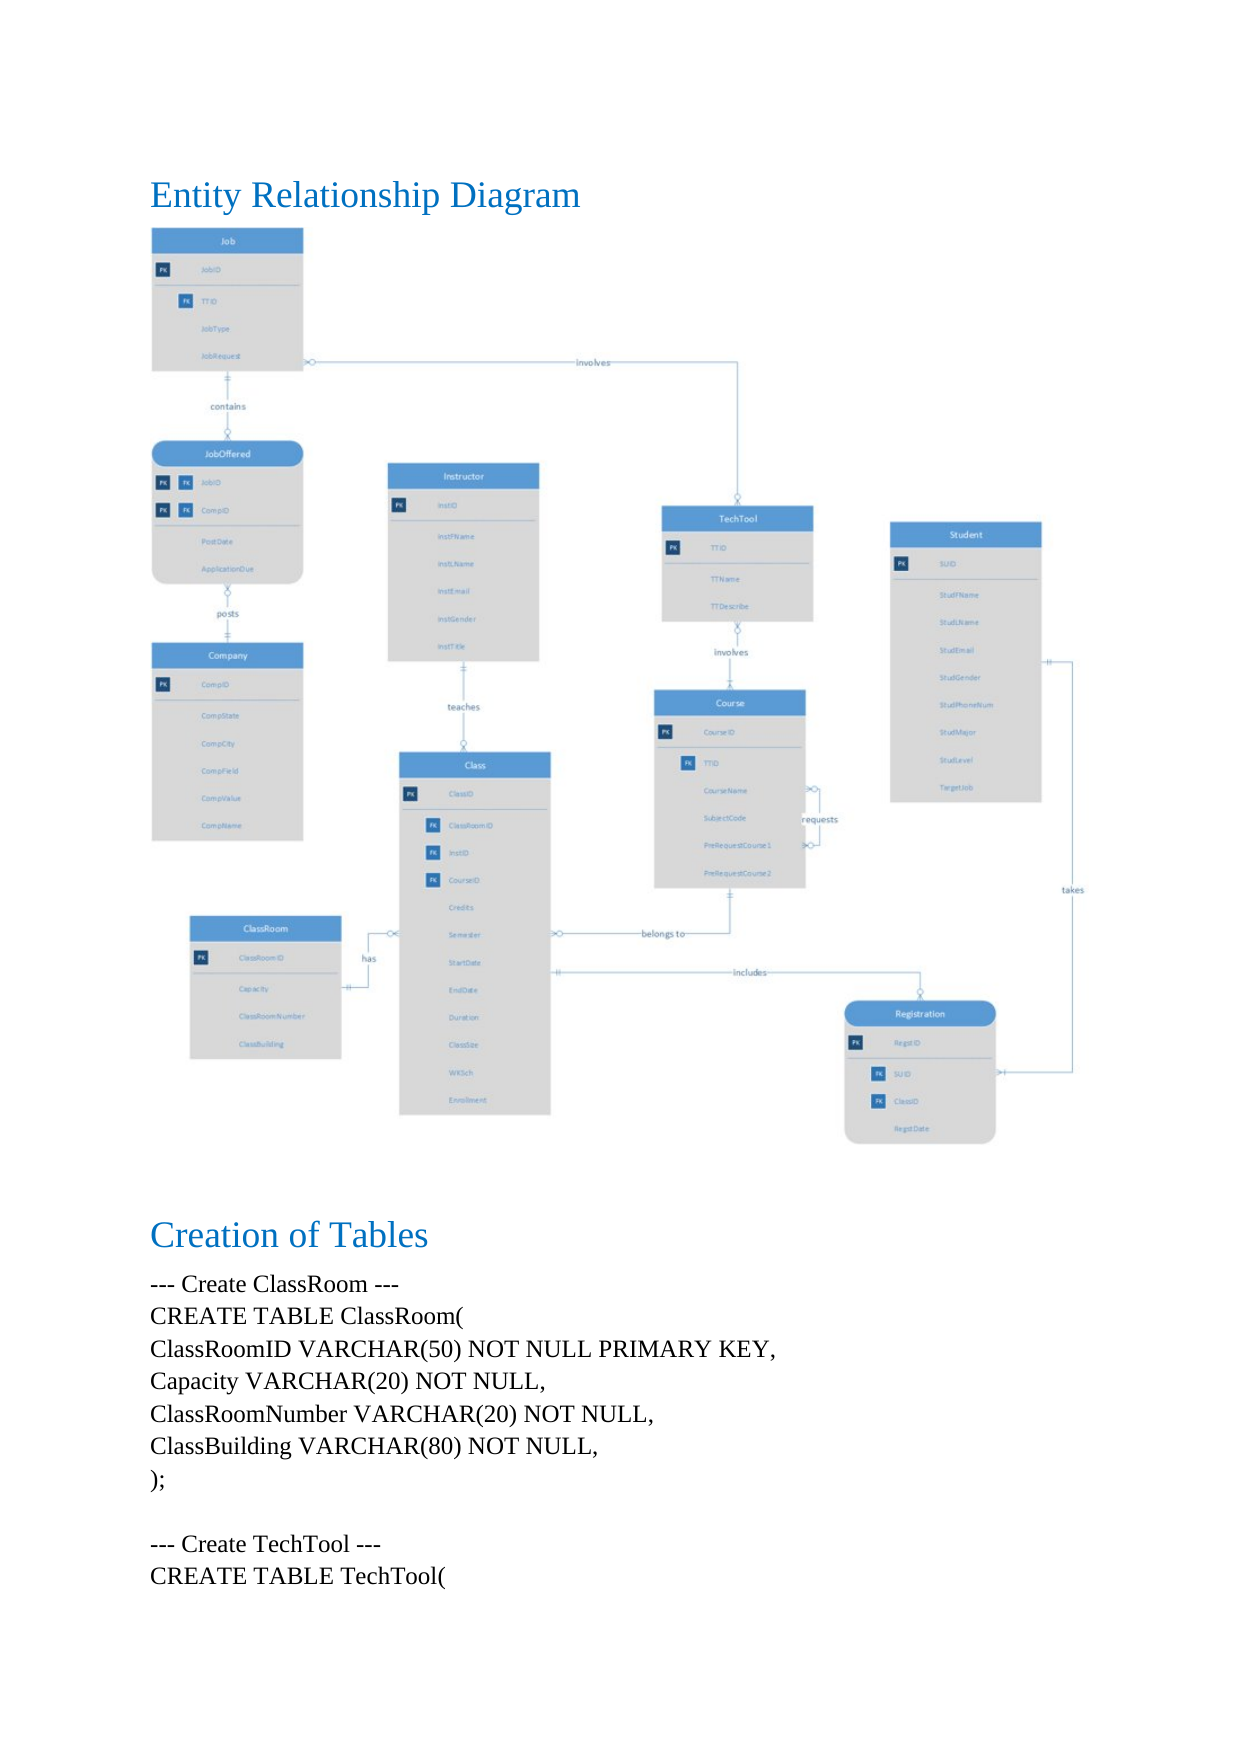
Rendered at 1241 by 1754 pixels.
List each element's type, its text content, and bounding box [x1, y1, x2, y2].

picture [150, 227, 1089, 1146]
text ); [150, 1462, 1090, 1494]
subtitle Entity Relationship Diagram [150, 162, 1090, 227]
text CREATE TABLE TechTool( [150, 1559, 1090, 1592]
text --- Create ClassRoom --- [150, 1267, 1090, 1299]
text --- Create TechTool --- [150, 1527, 1090, 1559]
text ClassRoomNumber VARCHAR(20) NOT NULL, [150, 1397, 1090, 1429]
text CREATE TABLE ClassRoom( [150, 1299, 1090, 1332]
subtitle Creation of Tables [150, 1202, 1090, 1267]
text ClassRoomID VARCHAR(50) NOT NULL PRIMARY KEY, [150, 1332, 1090, 1364]
text Capacity VARCHAR(20) NOT NULL, [150, 1364, 1090, 1397]
text ClassBuilding VARCHAR(80) NOT NULL, [150, 1429, 1090, 1462]
